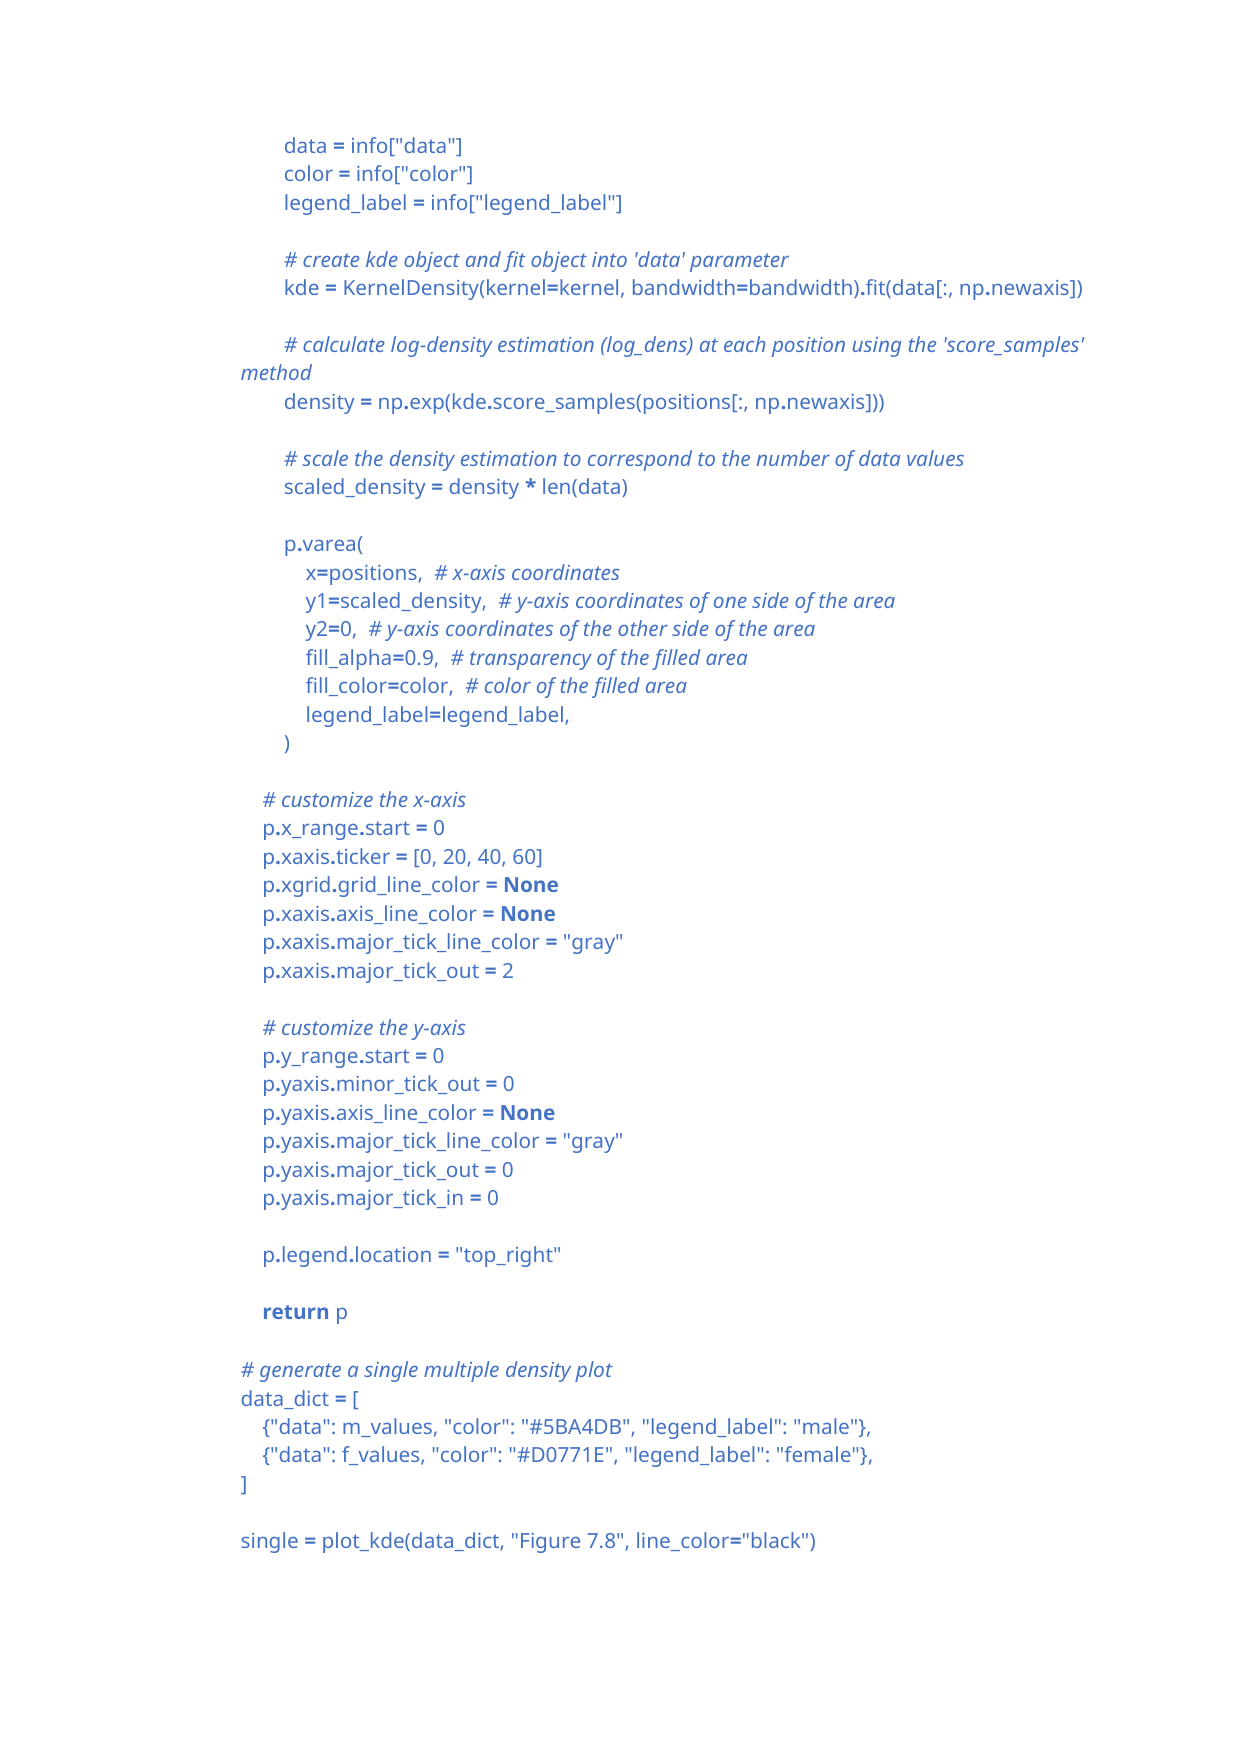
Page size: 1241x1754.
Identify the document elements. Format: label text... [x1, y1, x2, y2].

text p.legend.location = "top_right" [240, 1240, 1122, 1268]
text p.yaxis.axis_line_color = None [240, 1098, 1122, 1126]
text x=positions, # x-axis coordinates [240, 558, 1122, 586]
text fill_alpha=0.9, # transparency of the filled area [240, 643, 1122, 671]
text legend_label = info["legend_label"] [240, 188, 1122, 216]
text p.xaxis.ticker = [0, 20, 40, 60] [240, 842, 1122, 870]
text p.varea( [240, 529, 1122, 558]
text # customize the x-axis [240, 785, 1122, 813]
text p.yaxis.major_tick_out = 0 [240, 1155, 1122, 1183]
text # generate a single multiple density plot [240, 1355, 1122, 1384]
text # scale the density estimation to correspond to the number of data values [240, 444, 1122, 472]
text p.yaxis.minor_tick_out = 0 [240, 1069, 1122, 1098]
text ] [240, 1469, 1122, 1497]
text single = plot_kde(data_dict, "Figure 7.8", line_color="black") [240, 1526, 1122, 1554]
text # create kde object and fit object into 'data' parameter [240, 245, 1122, 273]
text # customize the y-axis [240, 1013, 1122, 1041]
text fill_color=color, # color of the filled area [240, 671, 1122, 700]
text scaled_density = density * len(data) [240, 472, 1122, 501]
text p.xaxis.major_tick_line_color = "gray" [240, 927, 1122, 956]
text p.xgrid.grid_line_color = None [240, 870, 1122, 899]
text p.y_range.start = 0 [240, 1041, 1122, 1069]
text data = info["data"] [240, 131, 1122, 159]
text legend_label=legend_label, [240, 700, 1122, 728]
text kde = KernelDensity(kernel=kernel, bandwidth=bandwidth).fit(data[:, np.newaxis]) [240, 273, 1122, 302]
text y2=0, # y-axis coordinates of the other side of the area [240, 614, 1122, 643]
text p.yaxis.major_tick_line_color = "gray" [240, 1126, 1122, 1155]
text ) [240, 728, 1122, 757]
text y1=scaled_density, # y-axis coordinates of one side of the area [240, 586, 1122, 614]
text p.yaxis.major_tick_in = 0 [240, 1183, 1122, 1212]
text {"data": m_values, "color": "#5BA4DB", "legend_label": "male"}, [240, 1412, 1122, 1441]
text {"data": f_values, "color": "#D0771E", "legend_label": "female"}, [240, 1441, 1122, 1469]
text # calculate log-density estimation (log_dens) at each position using the 'score_samples' method [240, 330, 1122, 387]
text density = np.exp(kde.score_samples(positions[:, np.newaxis])) [240, 387, 1122, 415]
text data_dict = [ [240, 1384, 1122, 1412]
text return p [240, 1297, 1122, 1325]
text p.xaxis.major_tick_out = 2 [240, 956, 1122, 984]
text p.x_range.start = 0 [240, 813, 1122, 842]
text color = info["color"] [240, 159, 1122, 188]
text p.xaxis.axis_line_color = None [240, 899, 1122, 927]
